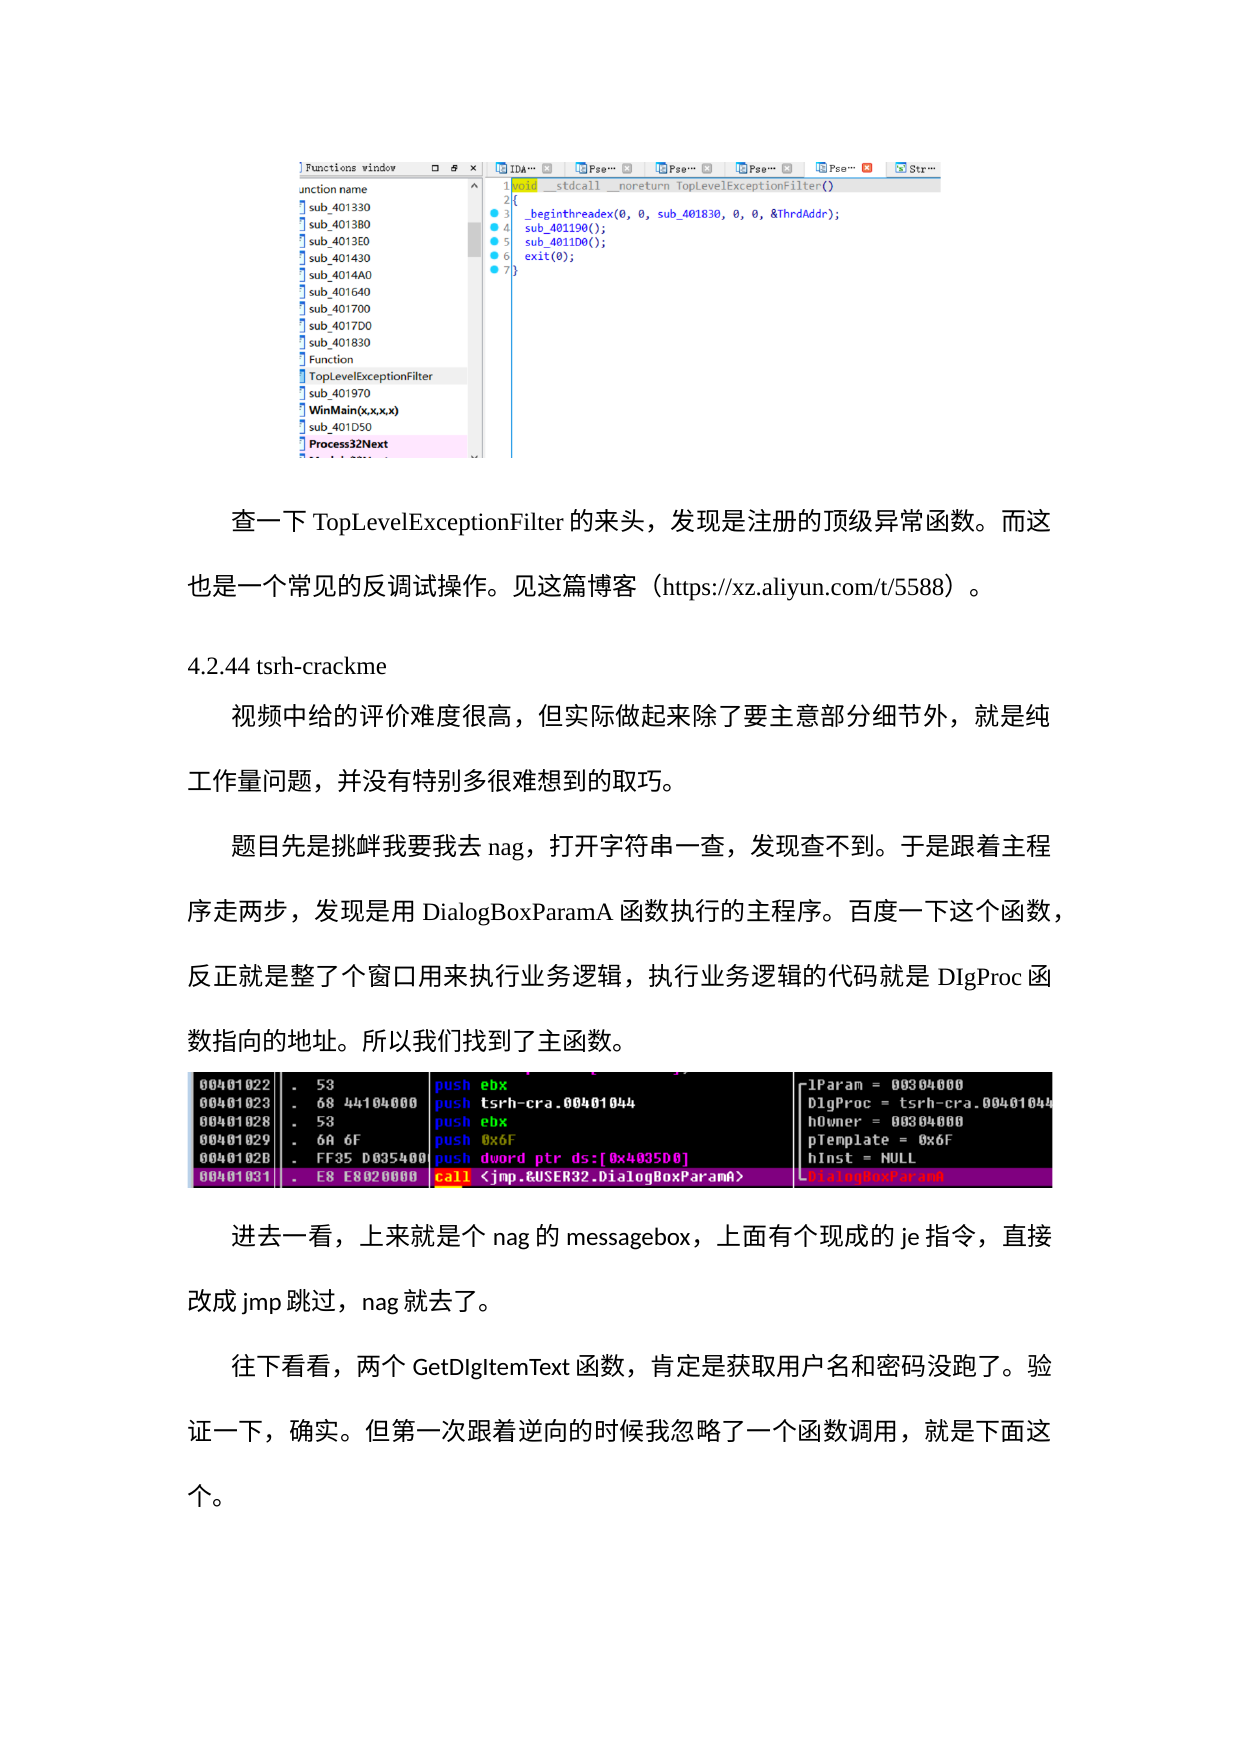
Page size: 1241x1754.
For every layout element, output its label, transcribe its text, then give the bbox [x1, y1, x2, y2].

list 往下看看，两个GetDIgItemText函数，肯定是获取用户名和密码没跑了。验证一下，确实。但第一次跟着逆向的时候我忽略了一个函数调用，就是下面这个。 [187, 1332, 1053, 1527]
picture [187, 1072, 1053, 1188]
picture [299, 162, 941, 458]
list 视频中给的评价难度很高，但实际做起来除了要主意部分细节外，就是纯工作量问题，并没有特别多很难想到的取巧。 [187, 682, 1053, 812]
list 题目先是挑衅我要我去nag，打开字符串一查，发现查不到。于是跟着主程序走两步，发现是用DialogBoxParamA函数执行的主程序。百度一下这个函数，反正就是整了个窗口用来执行业务逻辑，执行业务逻辑的代码就是DIgProc函数指向的地址。所以我们找到了主函数。 [187, 812, 1053, 1072]
list 4.2.44 tsrh-crackme [187, 649, 1053, 682]
list 进去一看，上来就是个nag的messagebox，上面有个现成的je指令，直接改成jmp跳过，nag就去了。 [187, 1202, 1053, 1332]
list 查一下TopLevelExceptionFilter的来头，发现是注册的顶级异常函数。而这也是一个常见的反调试操作。见这篇博客（https://xz.aliyun.com/t/5588）。 [187, 487, 1053, 617]
